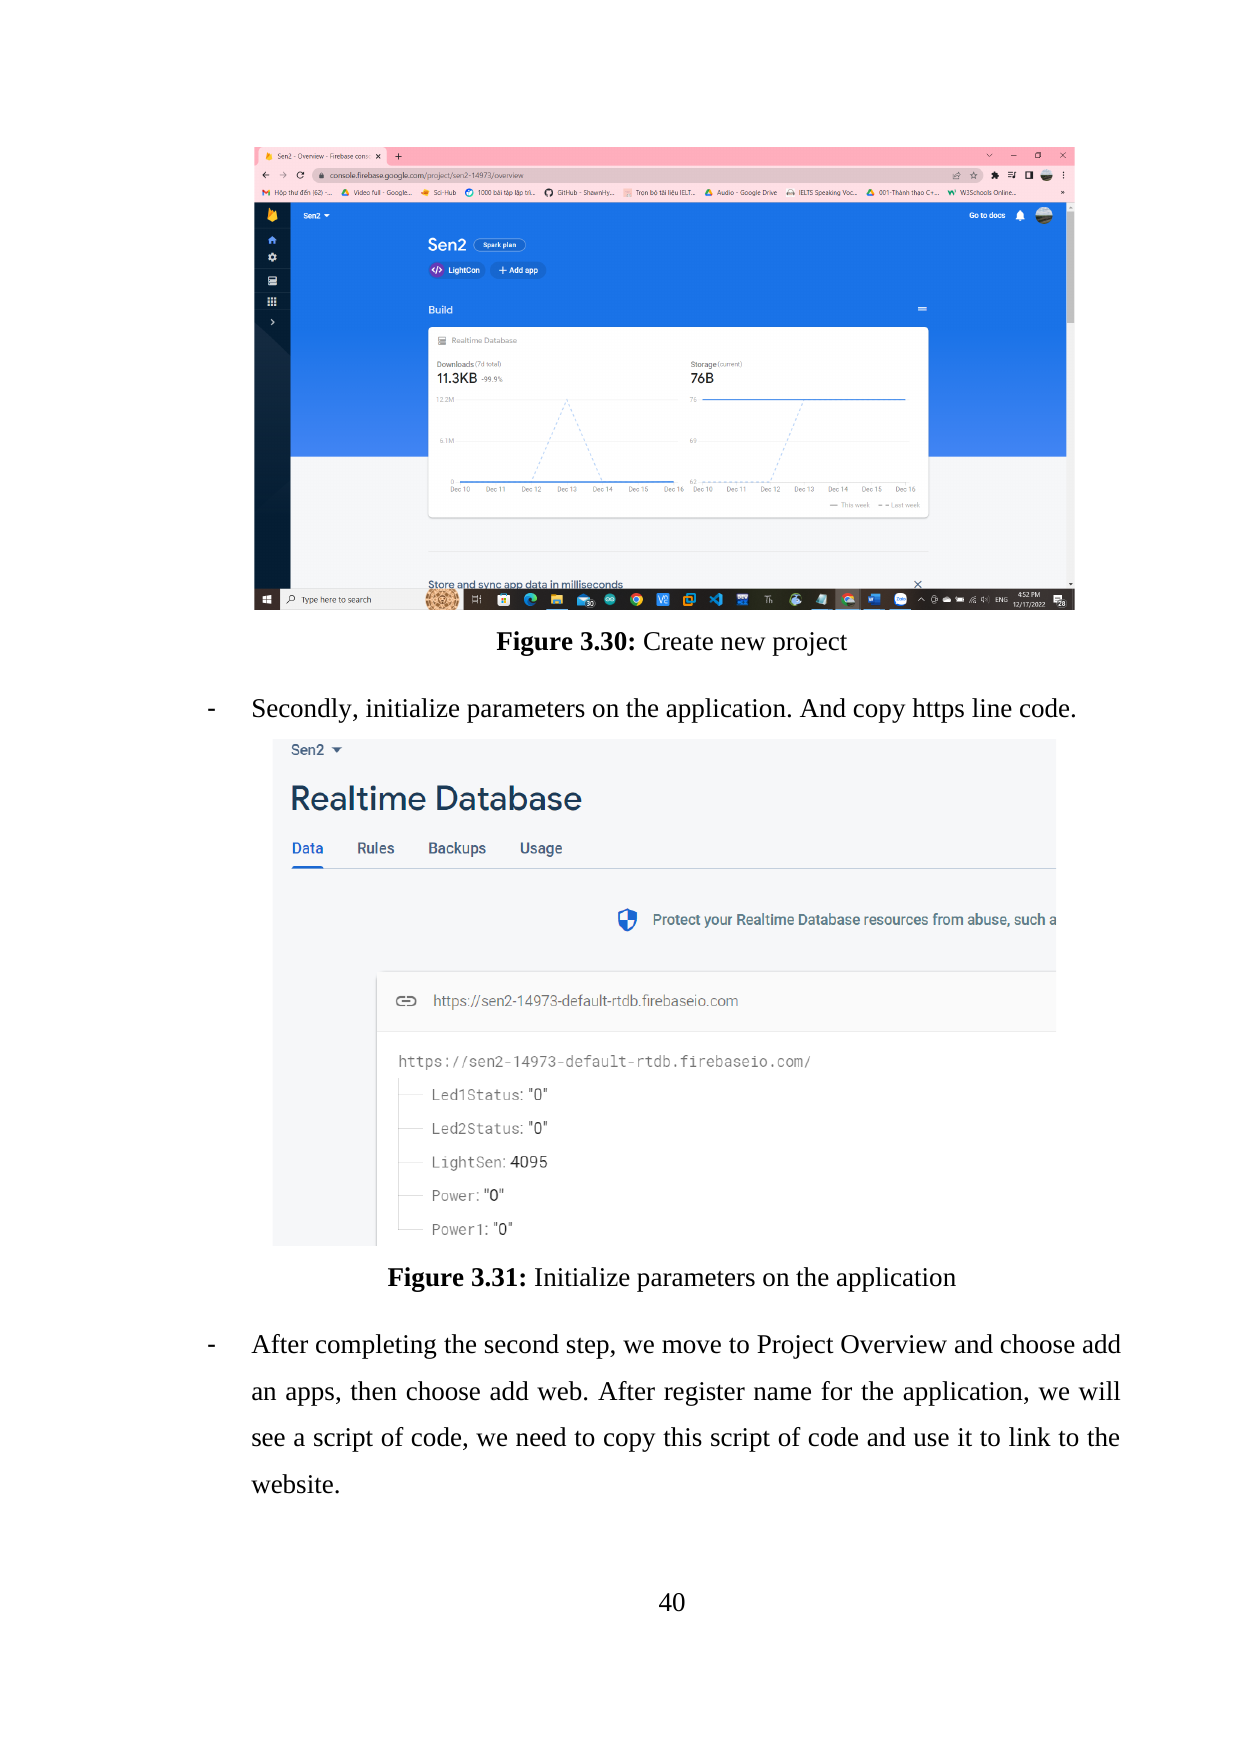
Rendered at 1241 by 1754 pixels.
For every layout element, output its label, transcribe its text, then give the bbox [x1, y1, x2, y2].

picture [272, 739, 1057, 1246]
list After completing the second step, we move to Project Overview and choose add an apps, then choose add web. After register name for the application, we will see a script of code, we need to copy this script of code and use it to link to the website. [207, 1328, 1122, 1499]
list Secondly, initialize parameters on the application. And copy https line code. [207, 692, 1122, 723]
picture [254, 147, 1075, 610]
